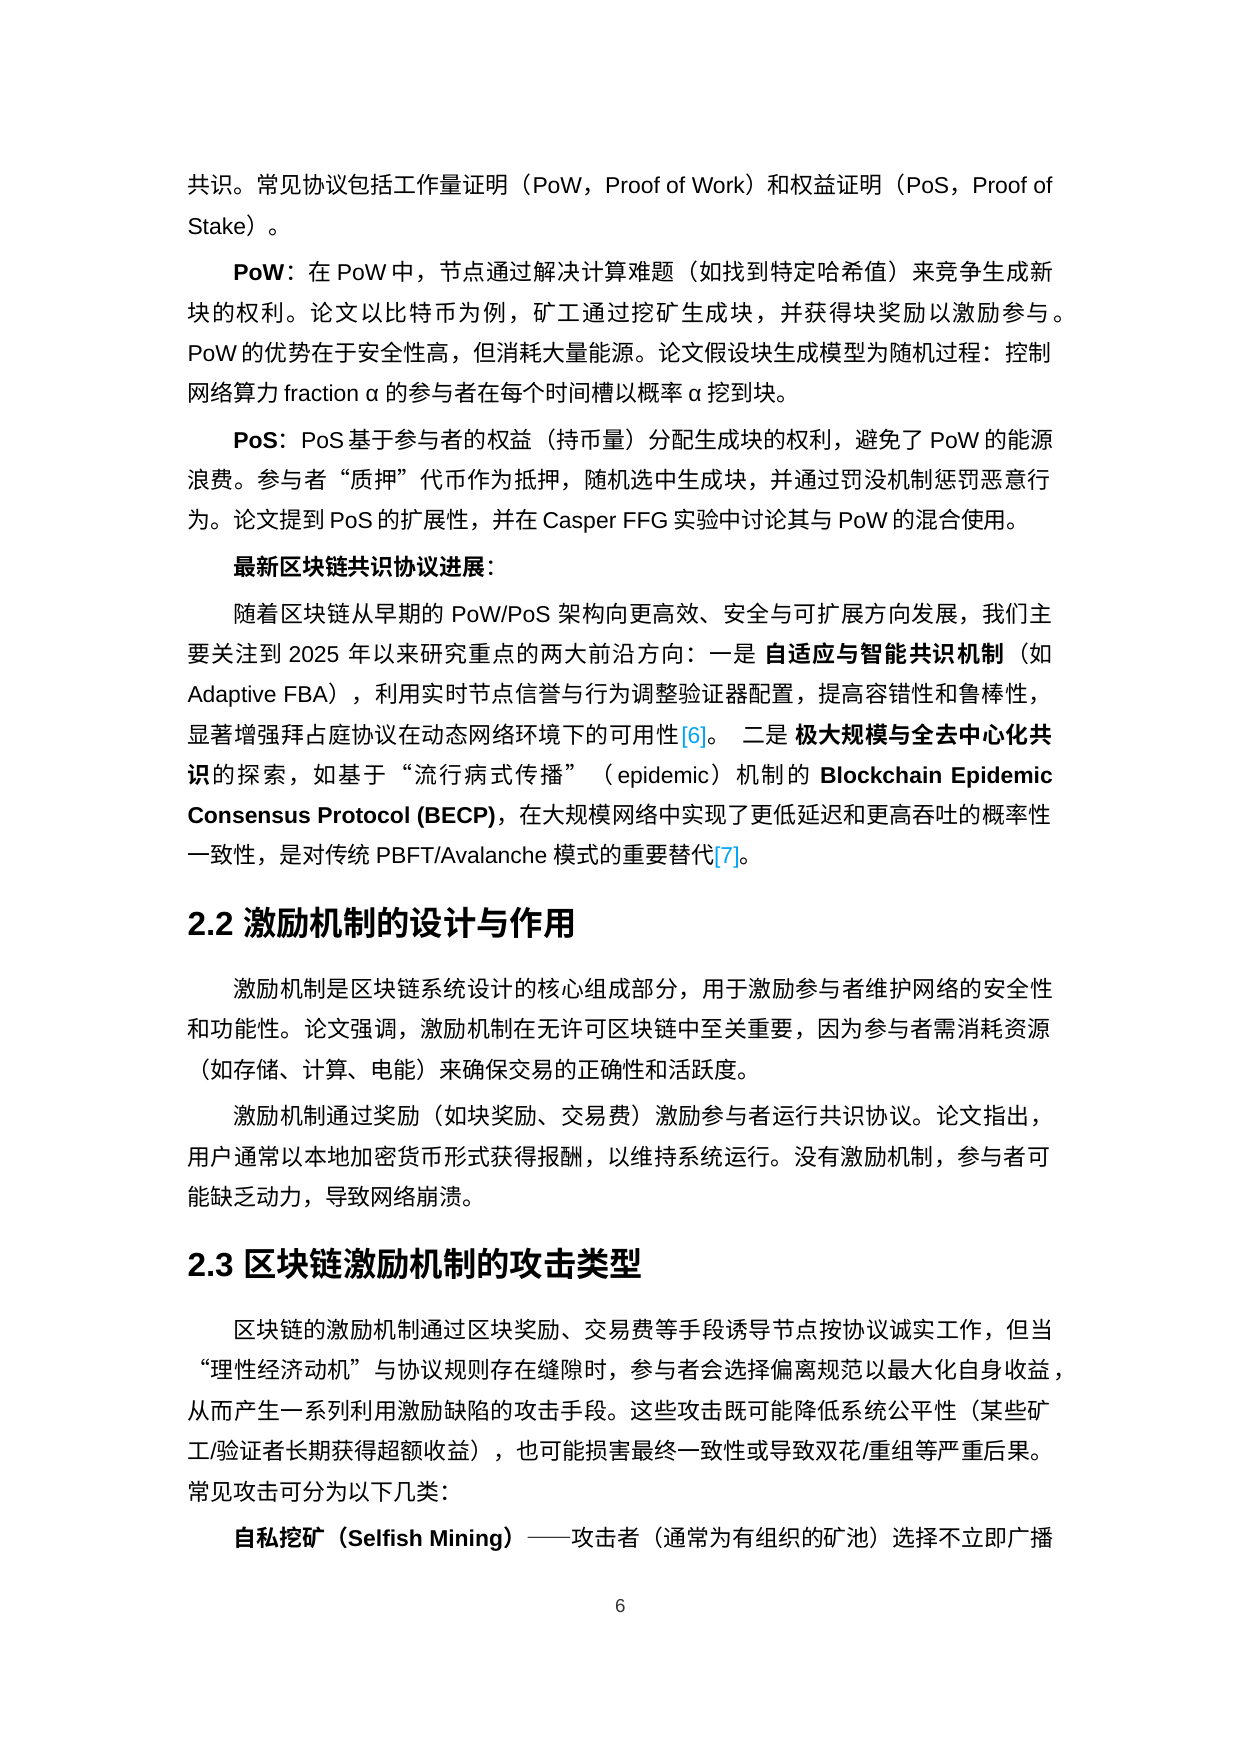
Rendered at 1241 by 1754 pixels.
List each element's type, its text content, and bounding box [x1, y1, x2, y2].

text PoW：在PoW中，节点通过解决计算难题（如找到特定哈希值）来竞争生成新块的权利。论文以比特币为例，矿工通过挖矿生成块，并获得块奖励以激励参与。PoW的优势在于安全性高，但消耗大量能源。论文假设块生成模型为随机过程：控制网络算力 fraction α 的参与者在每个时间槽以概率 α 挖到块。 [187, 251, 1053, 412]
text 最新区块链共识协议进展： [187, 545, 1053, 586]
text 激励机制通过奖励（如块奖励、交易费）激励参与者运行共识协议。论文指出，用户通常以本地加密货币形式获得报酬，以维持系统运行。没有激励机制，参与者可能缺乏动力，导致网络崩溃。 [187, 1094, 1053, 1215]
subtitle 2.3 区块链激励机制的攻击类型 [187, 1222, 1053, 1302]
text 随着区块链从早期的 PoW/PoS 架构向更高效、安全与可扩展方向发展，我们主要关注到2025 年以来研究重点的两大前沿方向：一是 自适应与智能共识机制（如 Adaptive FBA），利用实时节点信誉与行为调整验证器配置，提高容错性和鲁棒性，显著增强拜占庭协议在动态网络环境下的可用性[6]。 二是 极大规模与全去中心化共识的探索，如基于“流行病式传播”（epidemic）机制的 Blockchain Epidemic Consensus Protocol (BECP)，在大规模网络中实现了更低延迟和更高吞吐的概率性一致性，是对传统 PBFT/Avalanche 模式的重要替代[7]。 [187, 592, 1053, 874]
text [187, 164, 1053, 244]
text PoS：PoS基于参与者的权益（持币量）分配生成块的权利，避免了PoW的能源浪费。参与者“质押”代币作为抵押，随机选中生成块，并通过罚没机制惩罚恶意行为。论文提到PoS的扩展性，并在Casper FFG实验中讨论其与PoW的混合使用。 [187, 418, 1053, 539]
subtitle 2.2 激励机制的设计与作用 [187, 880, 1053, 961]
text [187, 1516, 1053, 1557]
text 区块链的激励机制通过区块奖励、交易费等手段诱导节点按协议诚实工作，但当“理性经济动机”与协议规则存在缝隙时，参与者会选择偏离规范以最大化自身收益，从而产生一系列利用激励缺陷的攻击手段。这些攻击既可能降低系统公平性（某些矿工/验证者长期获得超额收益），也可能损害最终一致性或导致双花/重组等严重后果。常见攻击可分为以下几类： [187, 1308, 1053, 1510]
text 激励机制是区块链系统设计的核心组成部分，用于激励参与者维护网络的安全性和功能性。论文强调，激励机制在无许可区块链中至关重要，因为参与者需消耗资源（如存储、计算、电能）来确保交易的正确性和活跃度。 [187, 967, 1053, 1088]
